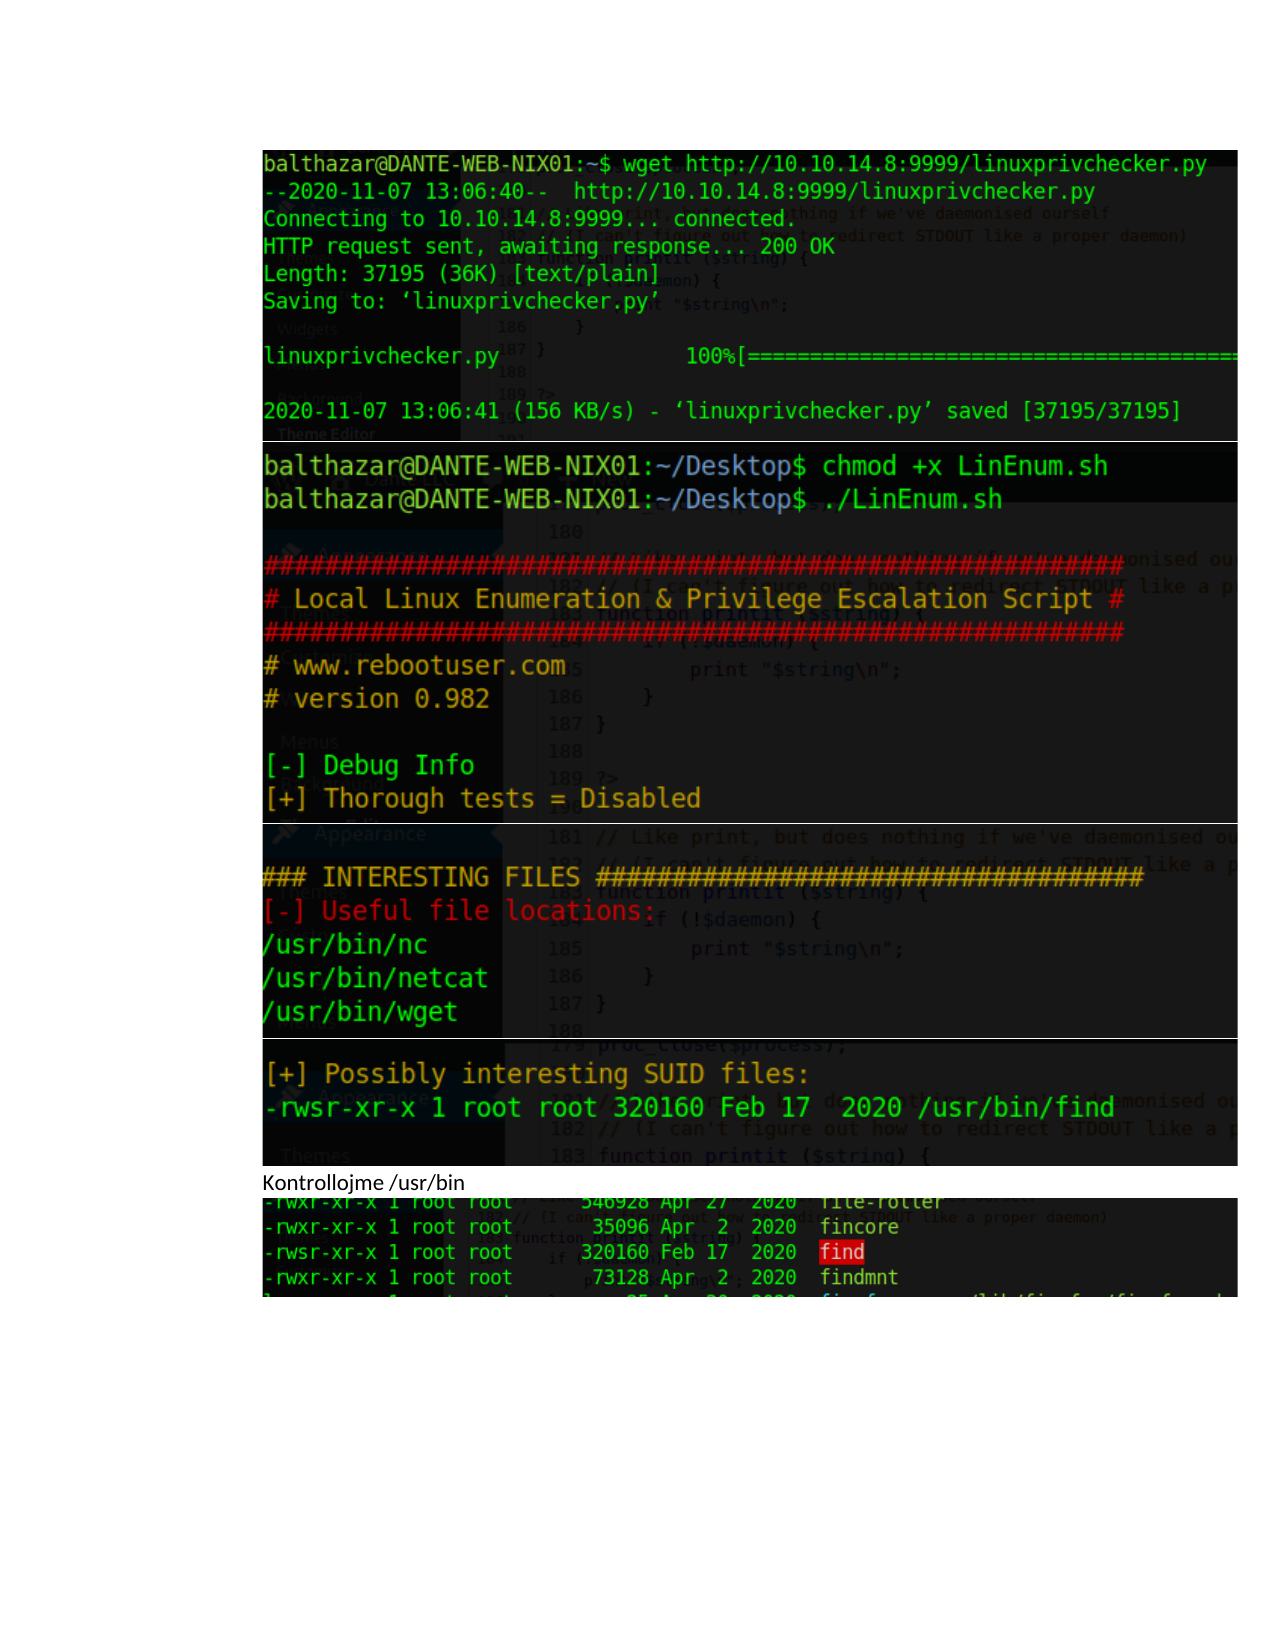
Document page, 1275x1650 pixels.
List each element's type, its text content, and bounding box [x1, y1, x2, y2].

list Kontrollojme /usr/bin [262, 1168, 1125, 1196]
picture [262, 442, 1238, 823]
picture [262, 1039, 1238, 1166]
picture [262, 150, 1238, 441]
picture [262, 1198, 1238, 1297]
picture [262, 824, 1238, 1038]
